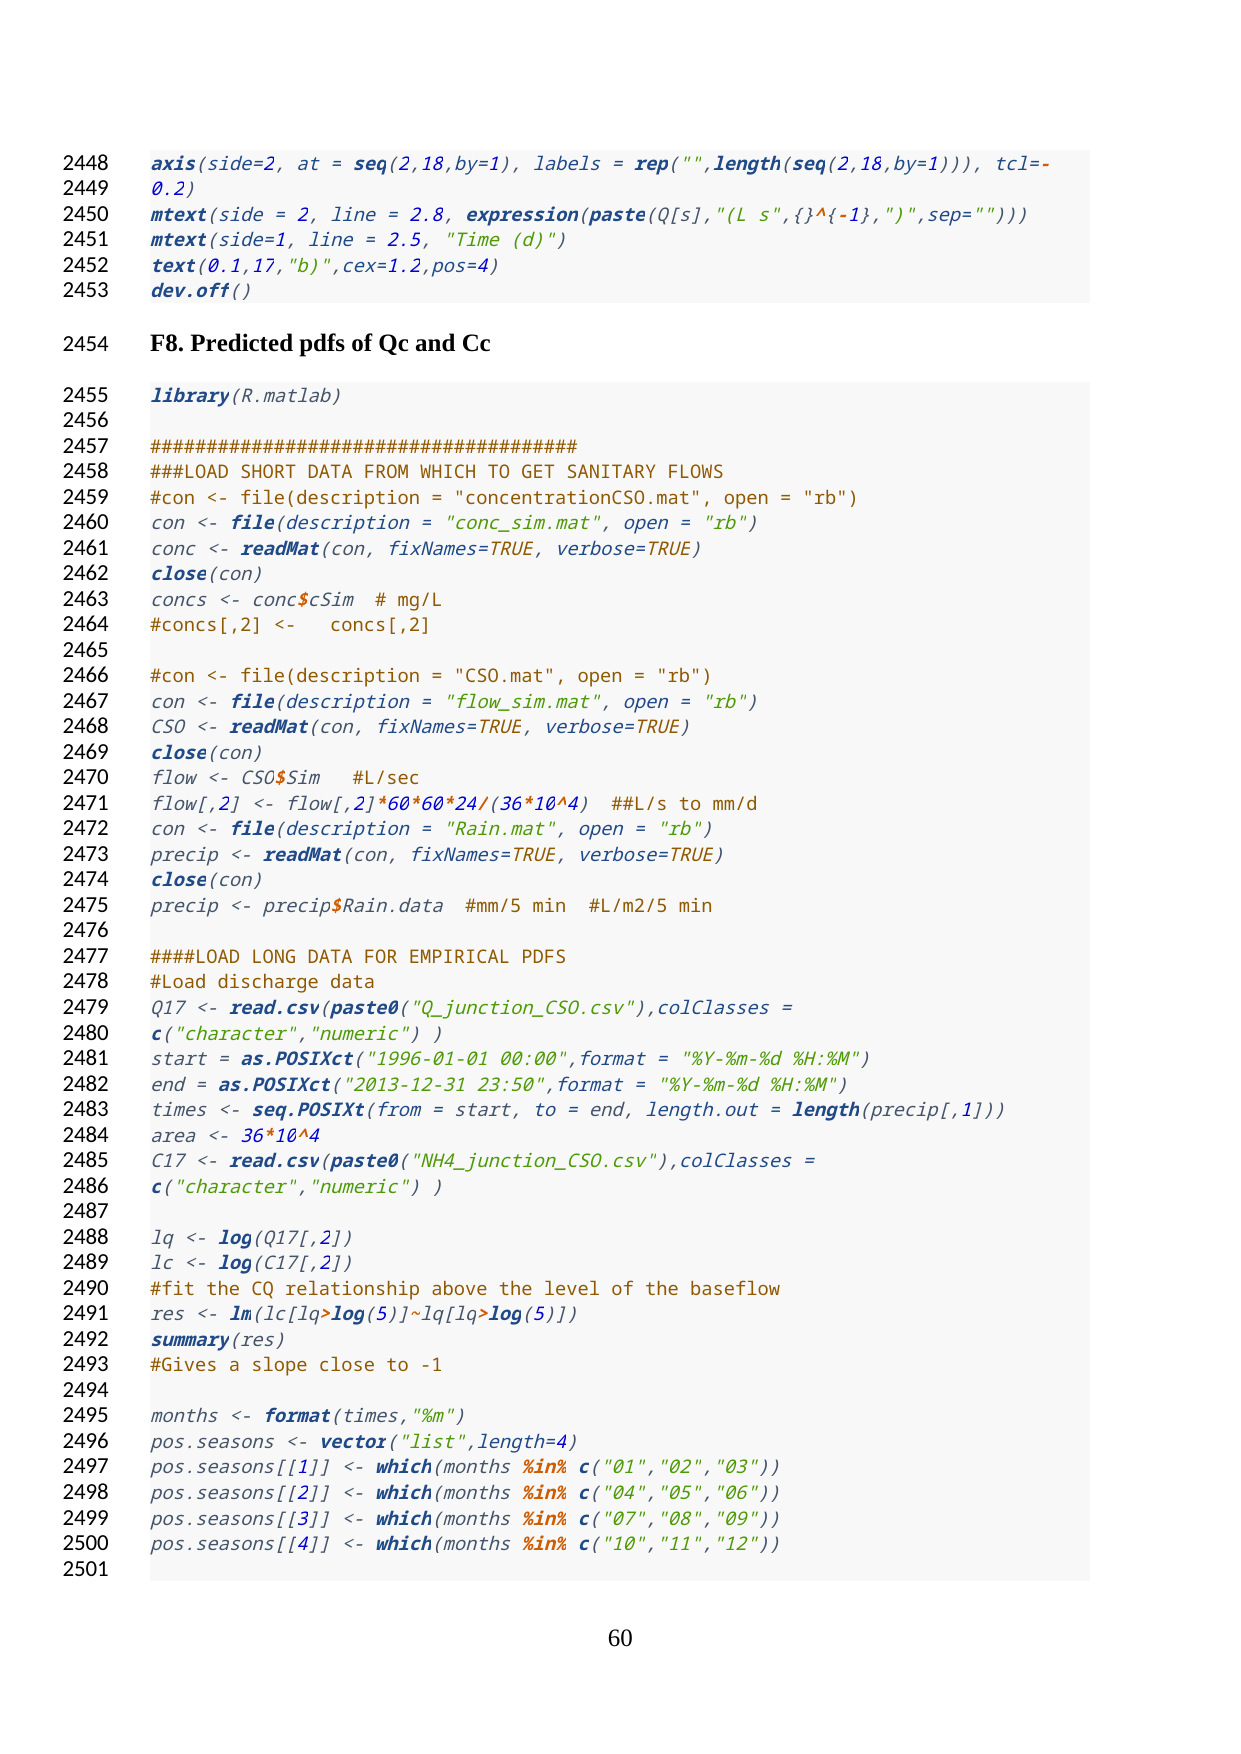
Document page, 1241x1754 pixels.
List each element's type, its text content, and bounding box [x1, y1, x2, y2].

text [150, 382, 1090, 1581]
subtitle F8. Predicted pdfs of Qc and Cc [150, 328, 1090, 357]
